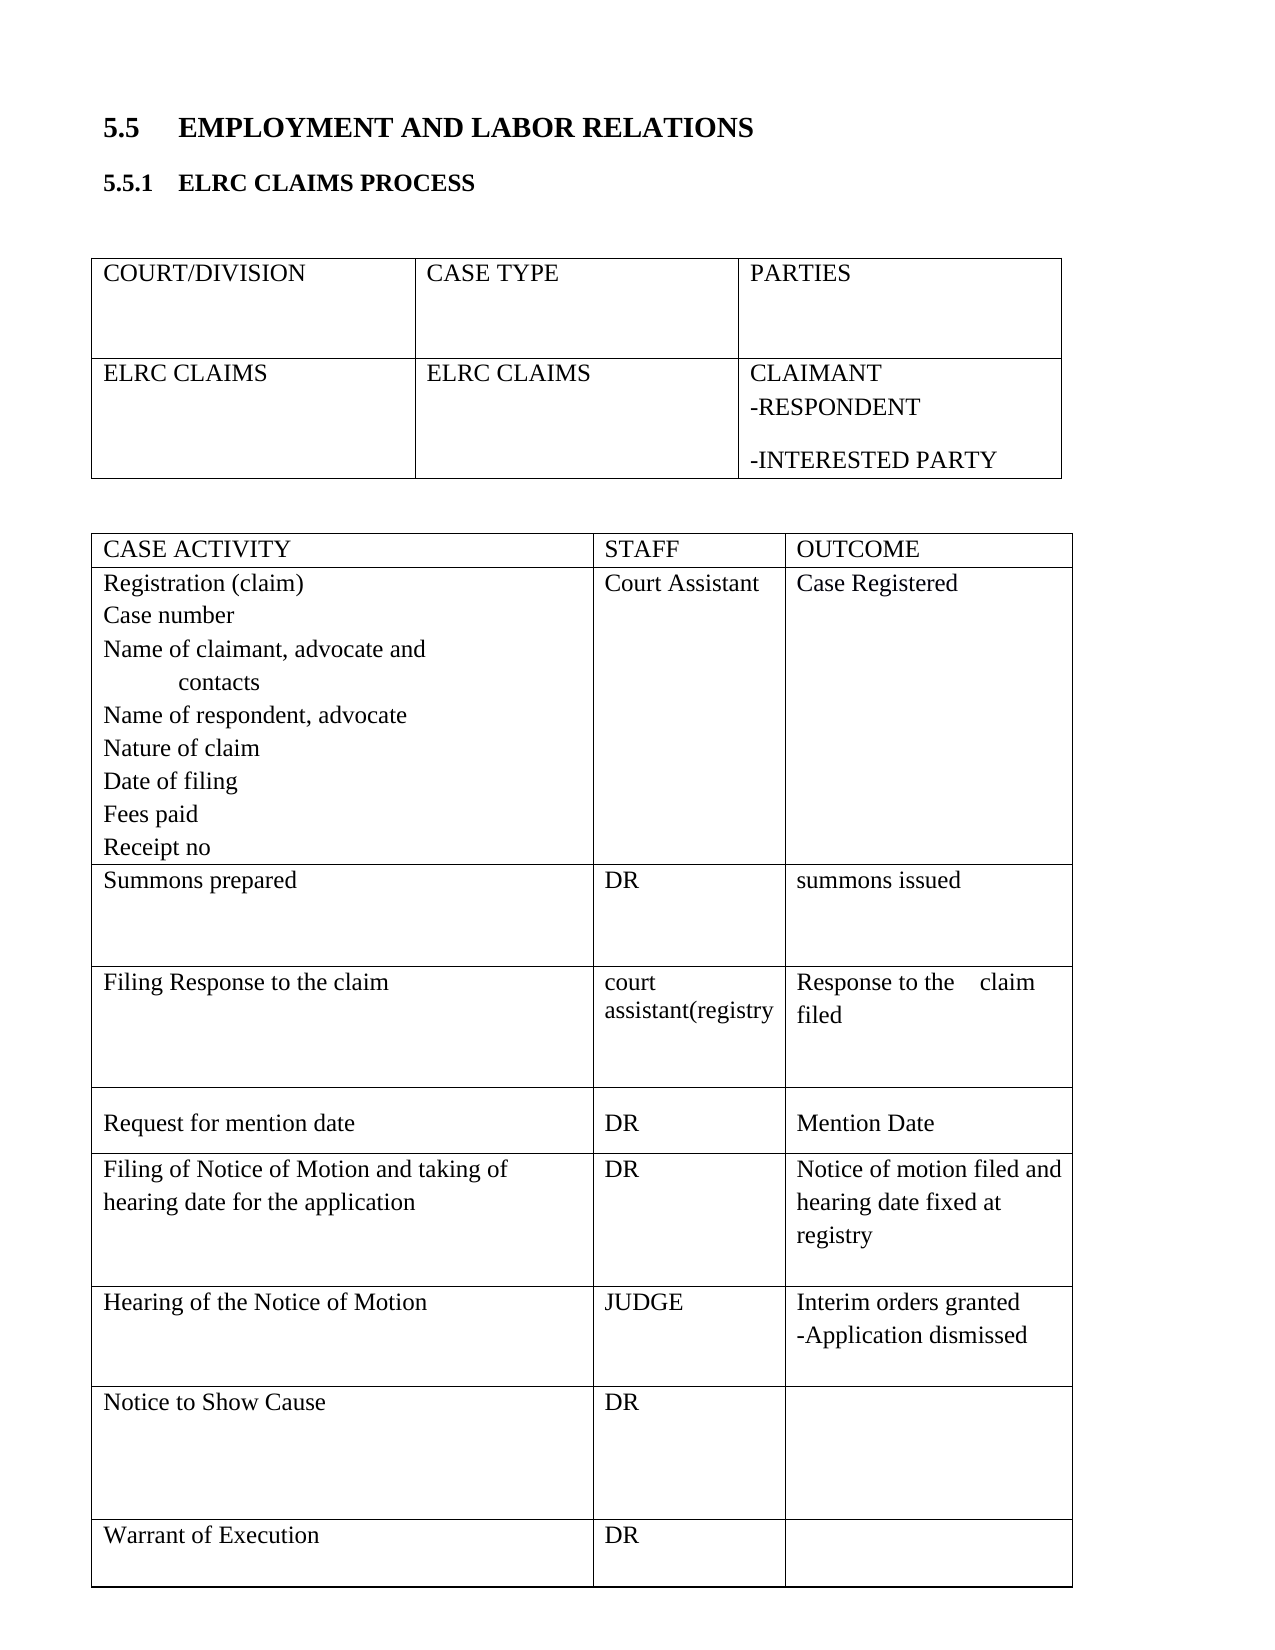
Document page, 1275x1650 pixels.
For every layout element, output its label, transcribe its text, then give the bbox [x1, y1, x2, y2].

table_cell Case Registered [786, 568, 1072, 864]
table_cell [786, 1520, 1072, 1586]
table_header PARTIES [739, 259, 1061, 357]
table_cell summons issued [786, 865, 1072, 966]
table_cell Request for mention date [92, 1088, 593, 1153]
table_cell Notice to Show Cause [92, 1387, 593, 1519]
subtitle ELRC CLAIMS PROCESS [103, 168, 1191, 197]
table_header OUTCOME [786, 534, 1072, 567]
table_header COURT/DIVISION [92, 259, 415, 357]
table_cell Court Assistant [594, 568, 785, 864]
table_cell Registration (claim) Case number Name of claimant, advocate and contacts Name of respondent, advocate Nature of claim Date of filing Fees paid Receipt no [92, 568, 593, 864]
table_cell DR [594, 1154, 785, 1286]
table_header CASE ACTIVITY [92, 534, 593, 567]
subtitle EMPLOYMENT AND LABOR RELATIONS [103, 110, 1191, 143]
table_cell court assistant(registry [594, 967, 785, 1087]
table_cell Mention Date [786, 1088, 1072, 1153]
table_cell JUDGE [594, 1287, 785, 1386]
table_cell Filing of Notice of Motion and taking of hearing date for the application [92, 1154, 593, 1286]
table_cell Warrant of Execution [92, 1520, 593, 1586]
table_cell Summons prepared [92, 865, 593, 966]
table_cell Response to the claim filed [786, 967, 1072, 1087]
table_cell Interim orders granted -Application dismissed [786, 1287, 1072, 1386]
table_cell DR [594, 865, 785, 966]
table_cell ELRC CLAIMS [92, 359, 415, 478]
table_cell DR [594, 1520, 785, 1586]
table_header CASE TYPE [416, 259, 738, 357]
table_cell Notice of motion filed and hearing date fixed at registry [786, 1154, 1072, 1286]
table_cell DR [594, 1387, 785, 1519]
table_cell ELRC CLAIMS [416, 359, 738, 478]
table_header STAFF [594, 534, 785, 567]
table_cell DR [594, 1088, 785, 1153]
table_cell [786, 1387, 1072, 1519]
table_cell Filing Response to the claim [92, 967, 593, 1087]
table_cell CLAIMANT -RESPONDENT -INTERESTED PARTY [739, 359, 1061, 478]
table_cell Hearing of the Notice of Motion [92, 1287, 593, 1386]
